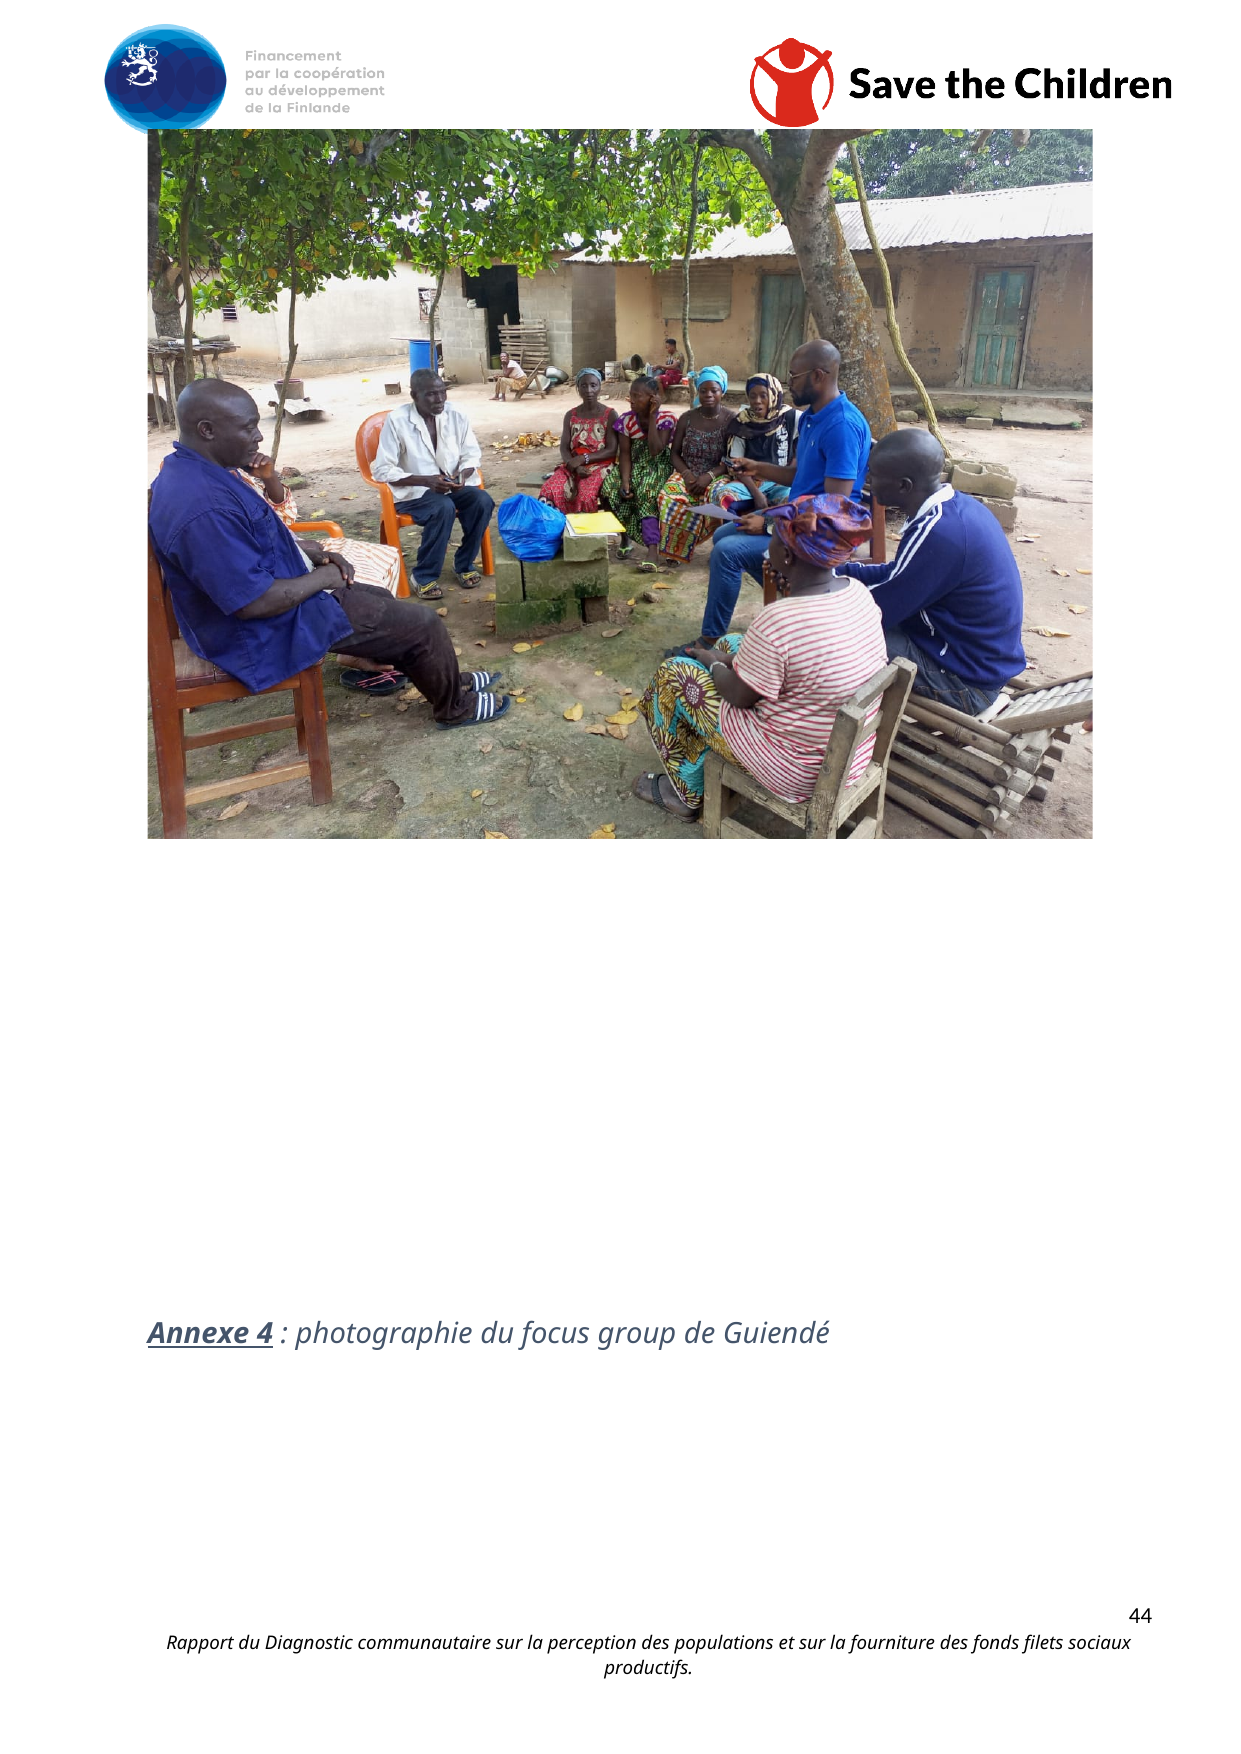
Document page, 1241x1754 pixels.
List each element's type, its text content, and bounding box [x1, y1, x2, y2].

picture [104, 23, 1093, 839]
text Annexe 4 : photographie du focus group de Guiendé [148, 1312, 1152, 1352]
picture [750, 38, 1172, 127]
